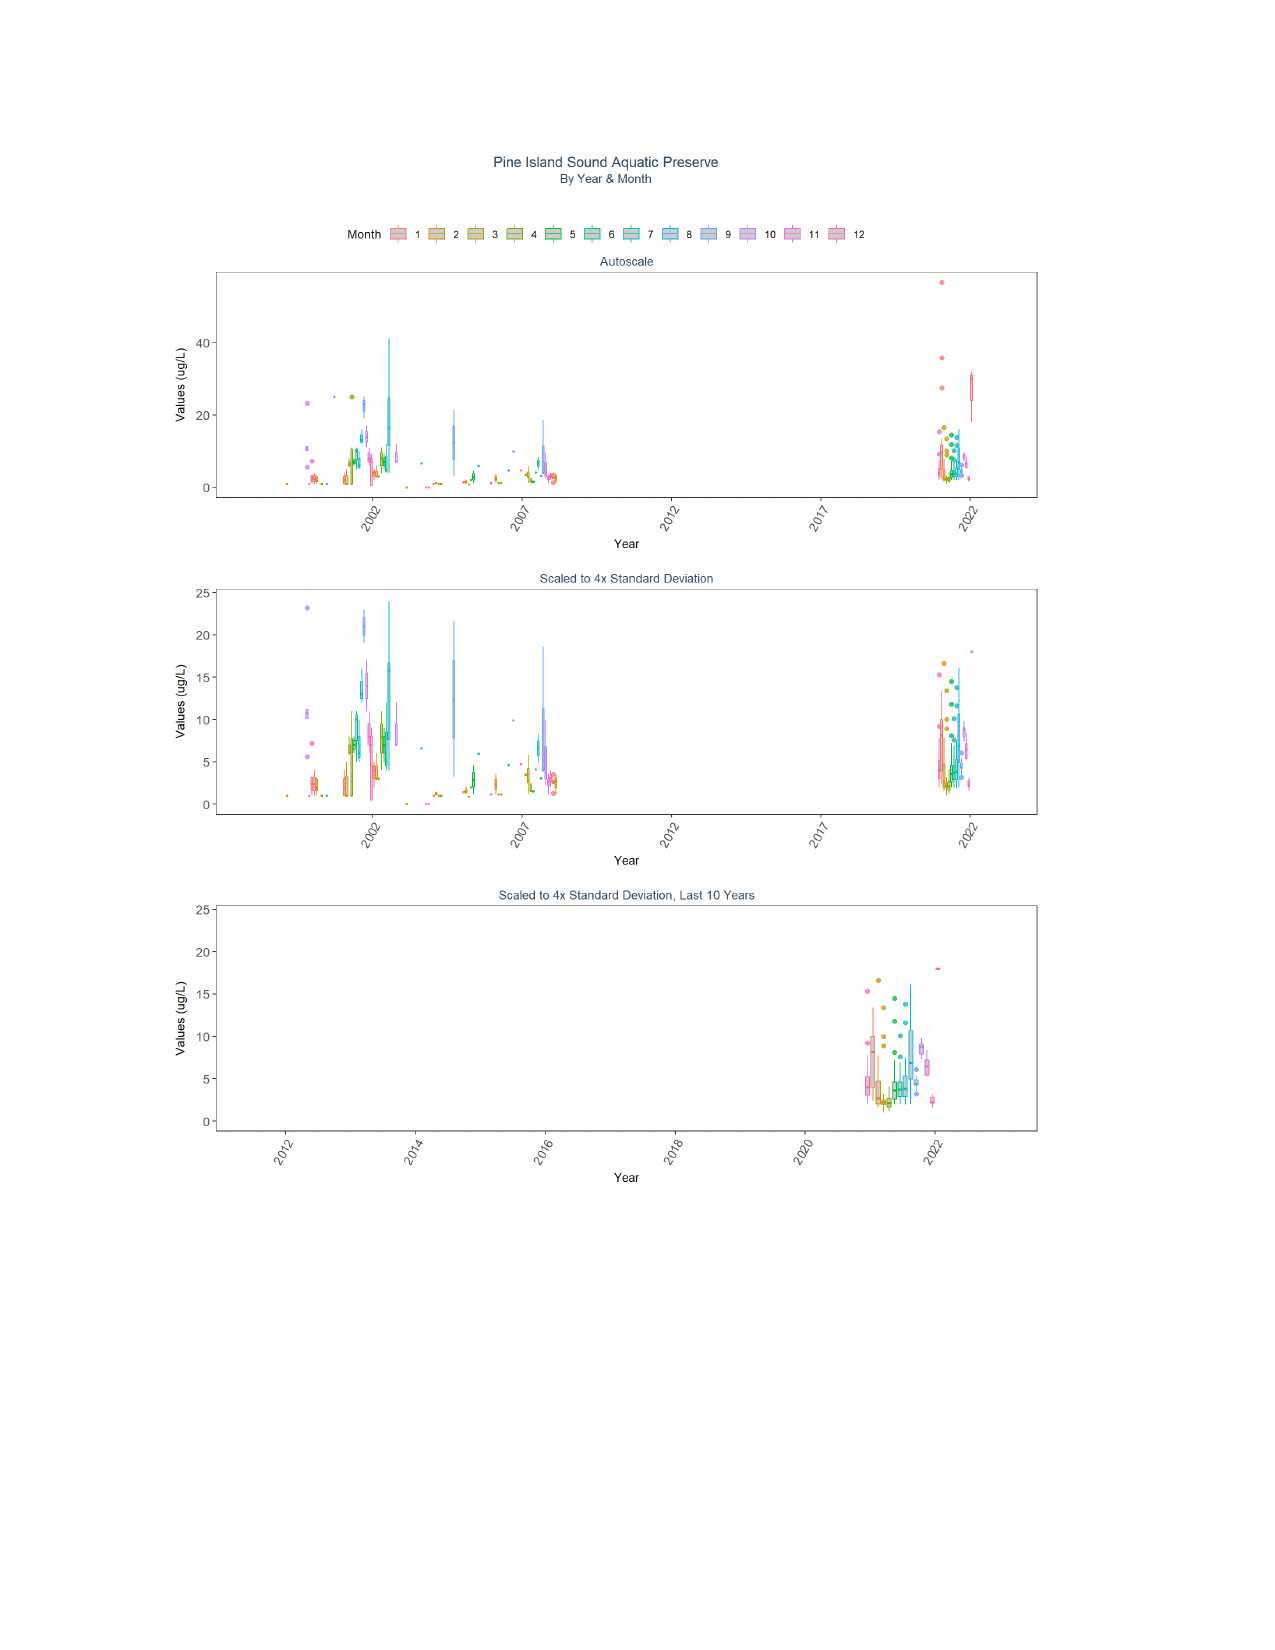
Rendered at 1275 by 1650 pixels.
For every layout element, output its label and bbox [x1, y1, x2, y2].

picture [168, 150, 1044, 1200]
